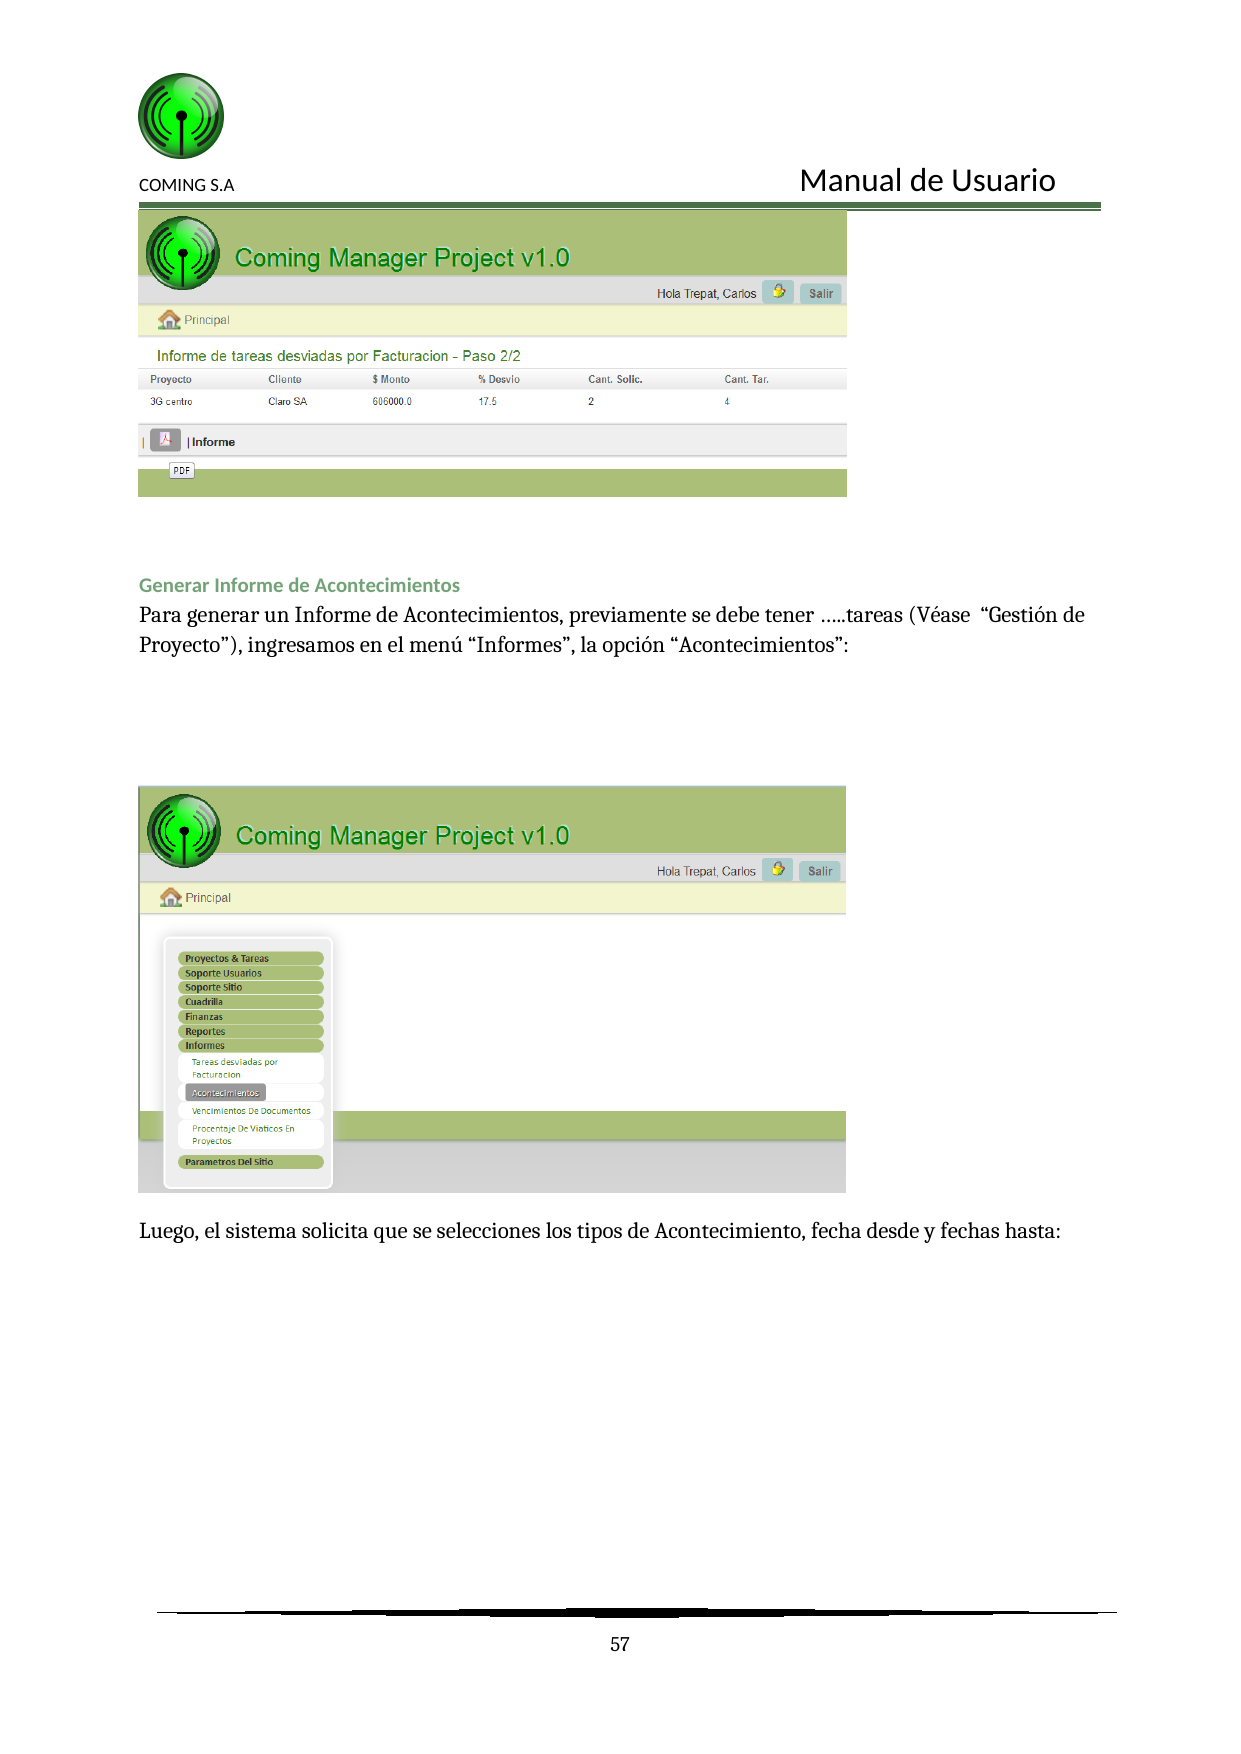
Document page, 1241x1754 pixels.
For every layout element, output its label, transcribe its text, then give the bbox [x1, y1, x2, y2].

picture [138, 210, 847, 497]
picture [138, 785, 846, 1193]
subtitle Generar Informe de Acontecimientos [139, 573, 1101, 598]
text Para generar un Informe de Acontecimientos, previamente se debe tener …..tareas (Véase “Gestión de Proyecto”), ingresamos en el menú “Informes”, la opción “Acontecimientos”: [139, 602, 1101, 658]
picture [138, 73, 224, 159]
text Luego, el sistema solicita que se selecciones los tipos de Acontecimiento, fecha desde y fechas hasta: [139, 1217, 1101, 1244]
